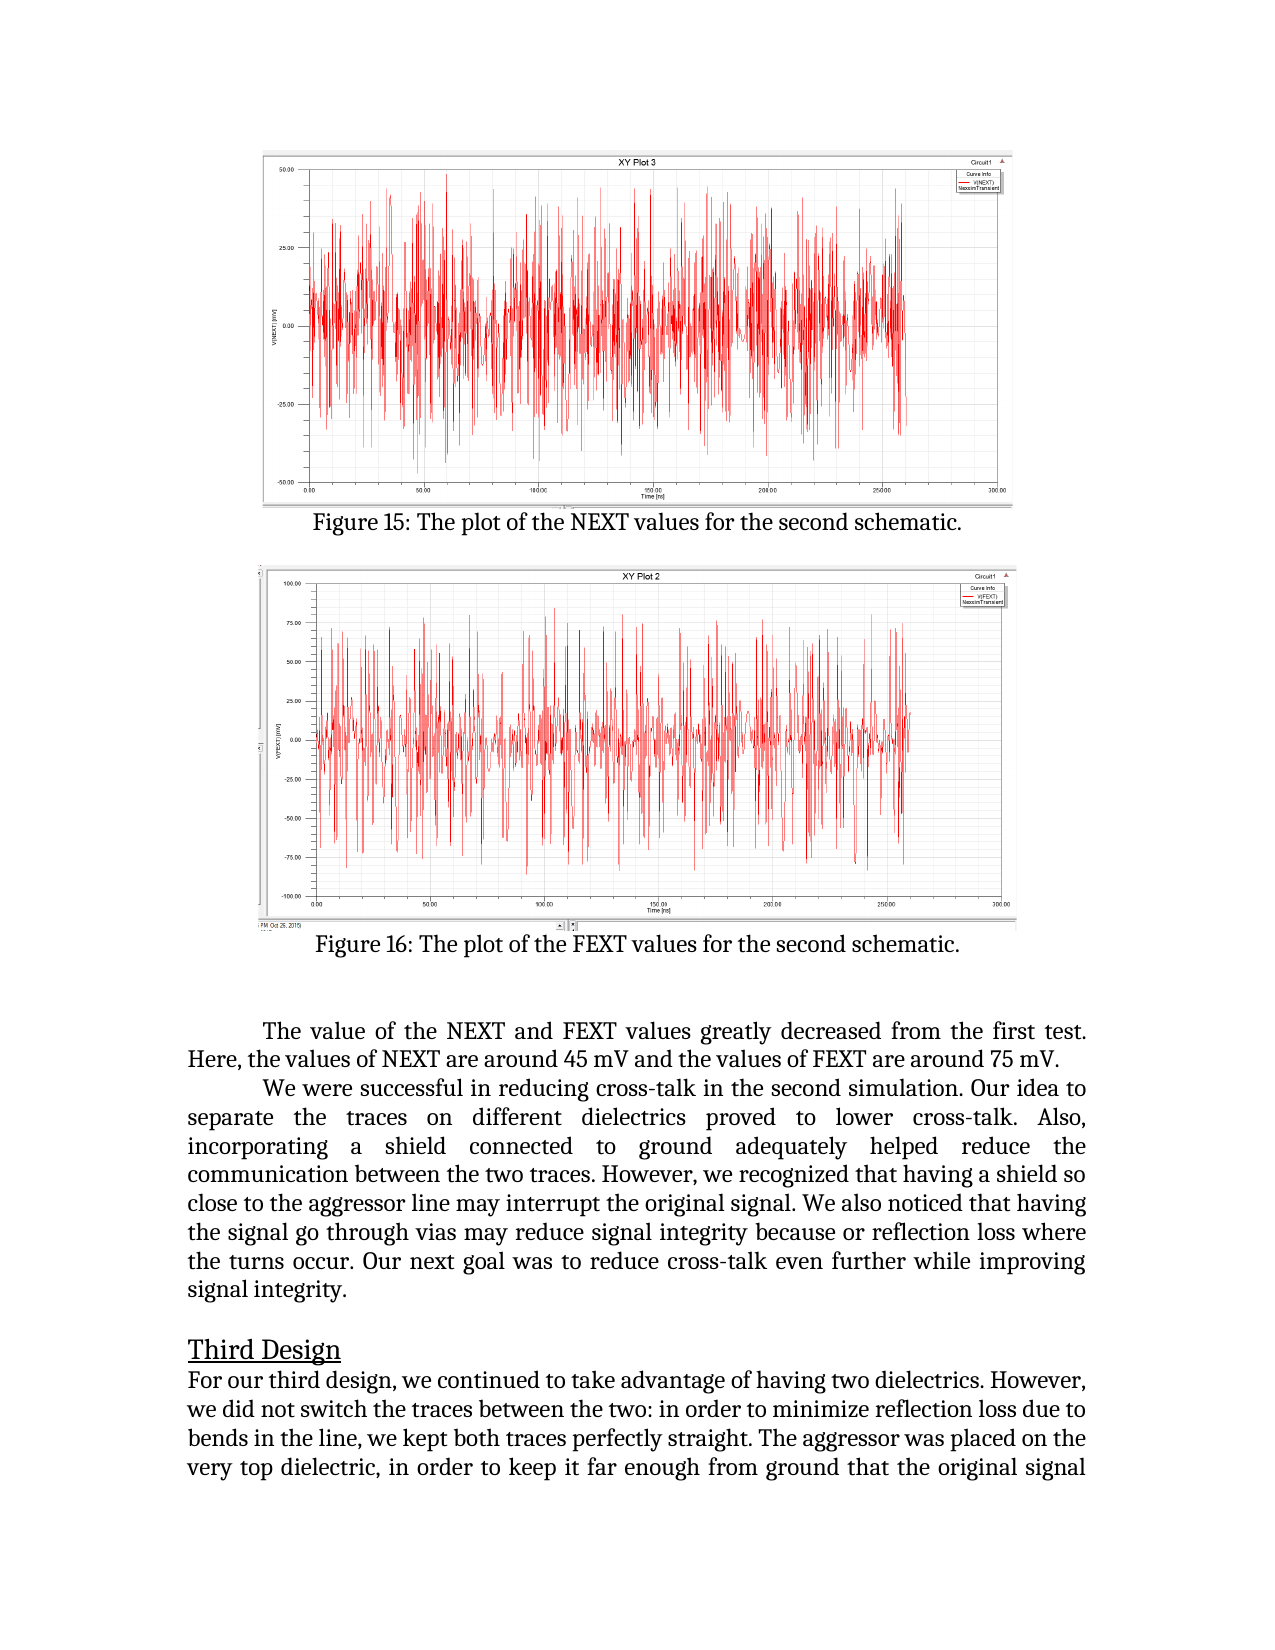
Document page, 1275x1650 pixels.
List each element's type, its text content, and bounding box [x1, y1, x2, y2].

text The value of the NEXT and FEXT values greatly decreased from the first test. Here, the values of NEXT are around 45 mV and the values of FEXT are around 75 mV. [187, 1017, 1087, 1074]
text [187, 1366, 1087, 1481]
text Figure 16: The plot of the FEXT values for the second schematic. [187, 930, 1087, 959]
text Third Design [187, 1333, 1087, 1366]
text Figure 15: The plot of the NEXT values for the second schematic. [187, 508, 1087, 537]
text We were successful in reducing cross-talk in the second simulation. Our idea to separate the traces on different dielectrics proved to lower cross-talk. Also, incorporating a shield connected to ground adequately helped reduce the communication between the two traces. However, we recognized that having a shield so close to the aggressor line may interrupt the original signal. We also noticed that having the signal go through vias may reduce signal integrity because or reflection loss where the turns occur. Our next goal was to reduce cross-talk even further while improving signal integrity. [187, 1074, 1087, 1304]
picture [258, 565, 1017, 931]
picture [262, 150, 1013, 509]
